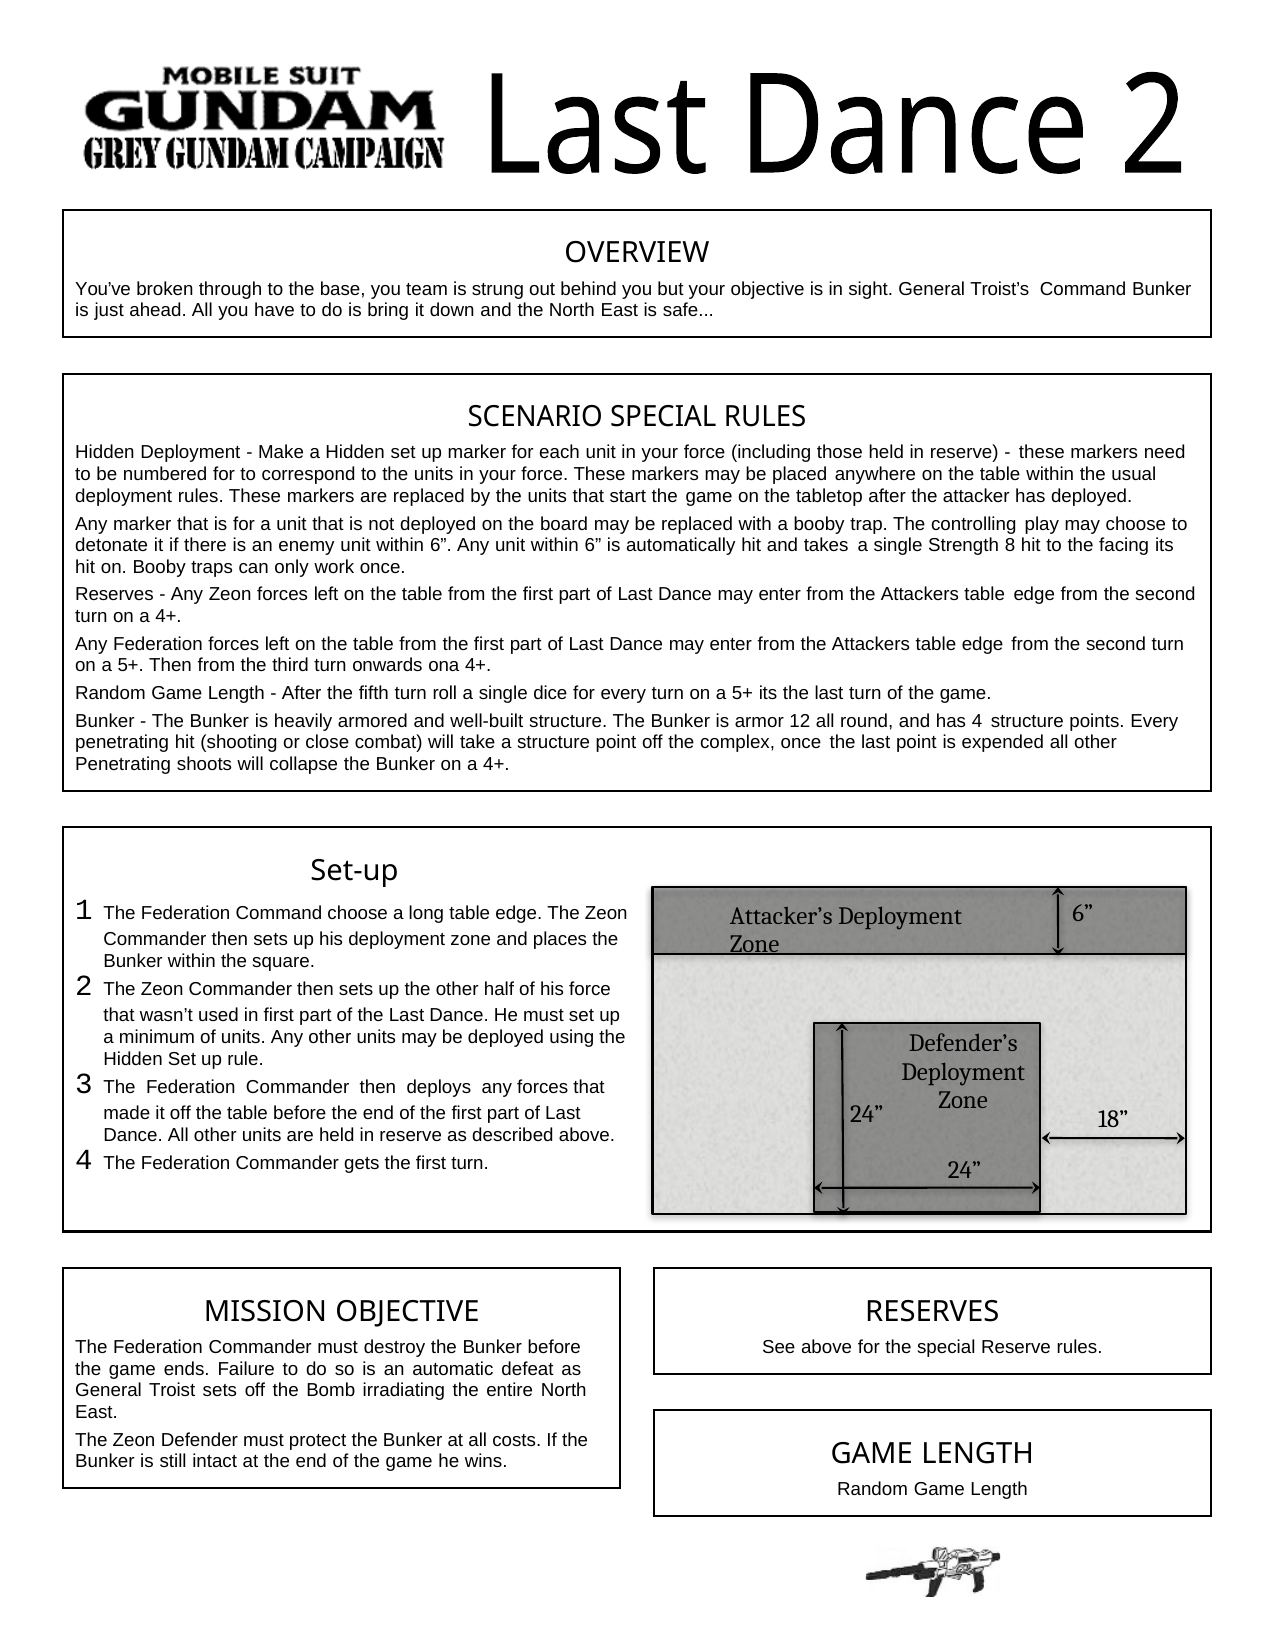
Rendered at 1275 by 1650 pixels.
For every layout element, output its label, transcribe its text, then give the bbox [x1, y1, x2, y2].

table_header RESERVES See above for the special Reserve rules. [655, 1269, 1210, 1373]
table_header OVERVIEW You’ve broken through to the base, you team is strung out behind you but your objective is in sight. General Troist’s Command Bunker is just ahead. All you have to do is bring it down and the North East is safe... [64, 211, 1210, 336]
table_header SCENARIO SPECIAL RULES Hidden Deployment - Make a Hidden set up marker for each unit in your force (including those held in reserve) - these markers need to be numbered for to correspond to the units in your force. These markers may be placed anywhere on the table within the usual deployment rules. These markers are replaced by the units that start the game on the tabletop after the attacker has deployed. Any marker that is for a unit that is not deployed on the board may be replaced with a booby trap. The controlling play may choose to detonate it if there is an enemy unit within 6”. Any unit within 6” is automatically hit and takes a single Strength 8 hit to the facing its hit on. Booby traps can only work once. Reserves - Any Zeon forces left on the table from the first part of Last Dance may enter from the Attackers table edge from the second turn on a 4+. Any Federation forces left on the table from the first part of Last Dance may enter from the Attackers table edge from the second turn on a 5+. Then from the third turn onwards ona 4+. Random Game Length - After the fifth turn roll a single dice for every turn on a 5+ its the last turn of the game. Bunker - The Bunker is heavily armored and well-built structure. The Bunker is armor 12 all round, and has 4 structure points. Every penetrating hit (shooting or close combat) will take a structure point off the complex, once the last point is expended all other Penetrating shoots will collapse the Bunker on a 4+. [64, 375, 1210, 789]
picture [865, 1546, 1001, 1597]
table_header MISSION OBJECTIVE The Federation Commander must destroy the Bunker before the game ends. Failure to do so is an automatic defeat as General Troist sets off the Bomb irradiating the entire North East. The Zeon Defender must protect the Bunker at all costs. If the Bunker is still intact at the end of the game he wins. [64, 1269, 619, 1487]
table_header GAME LENGTH Random Game Length [655, 1411, 1210, 1515]
table_header Set-up The Federation Command choose a long table edge. The Zeon Commander then sets up his deployment zone and places the Bunker within the square. The Zeon Commander then sets up the other half of his force that wasn’t used in first part of the Last Dance. He must set up a minimum of units. Any other units may be deployed using the Hidden Set up rule. The Federation Commander then deploys any forces that made it off the table before the end of the first part of Last Dance. All other units are held in reserve as described above. The Federation Commander gets the first turn. [64, 828, 1210, 1230]
picture [75, 65, 450, 173]
